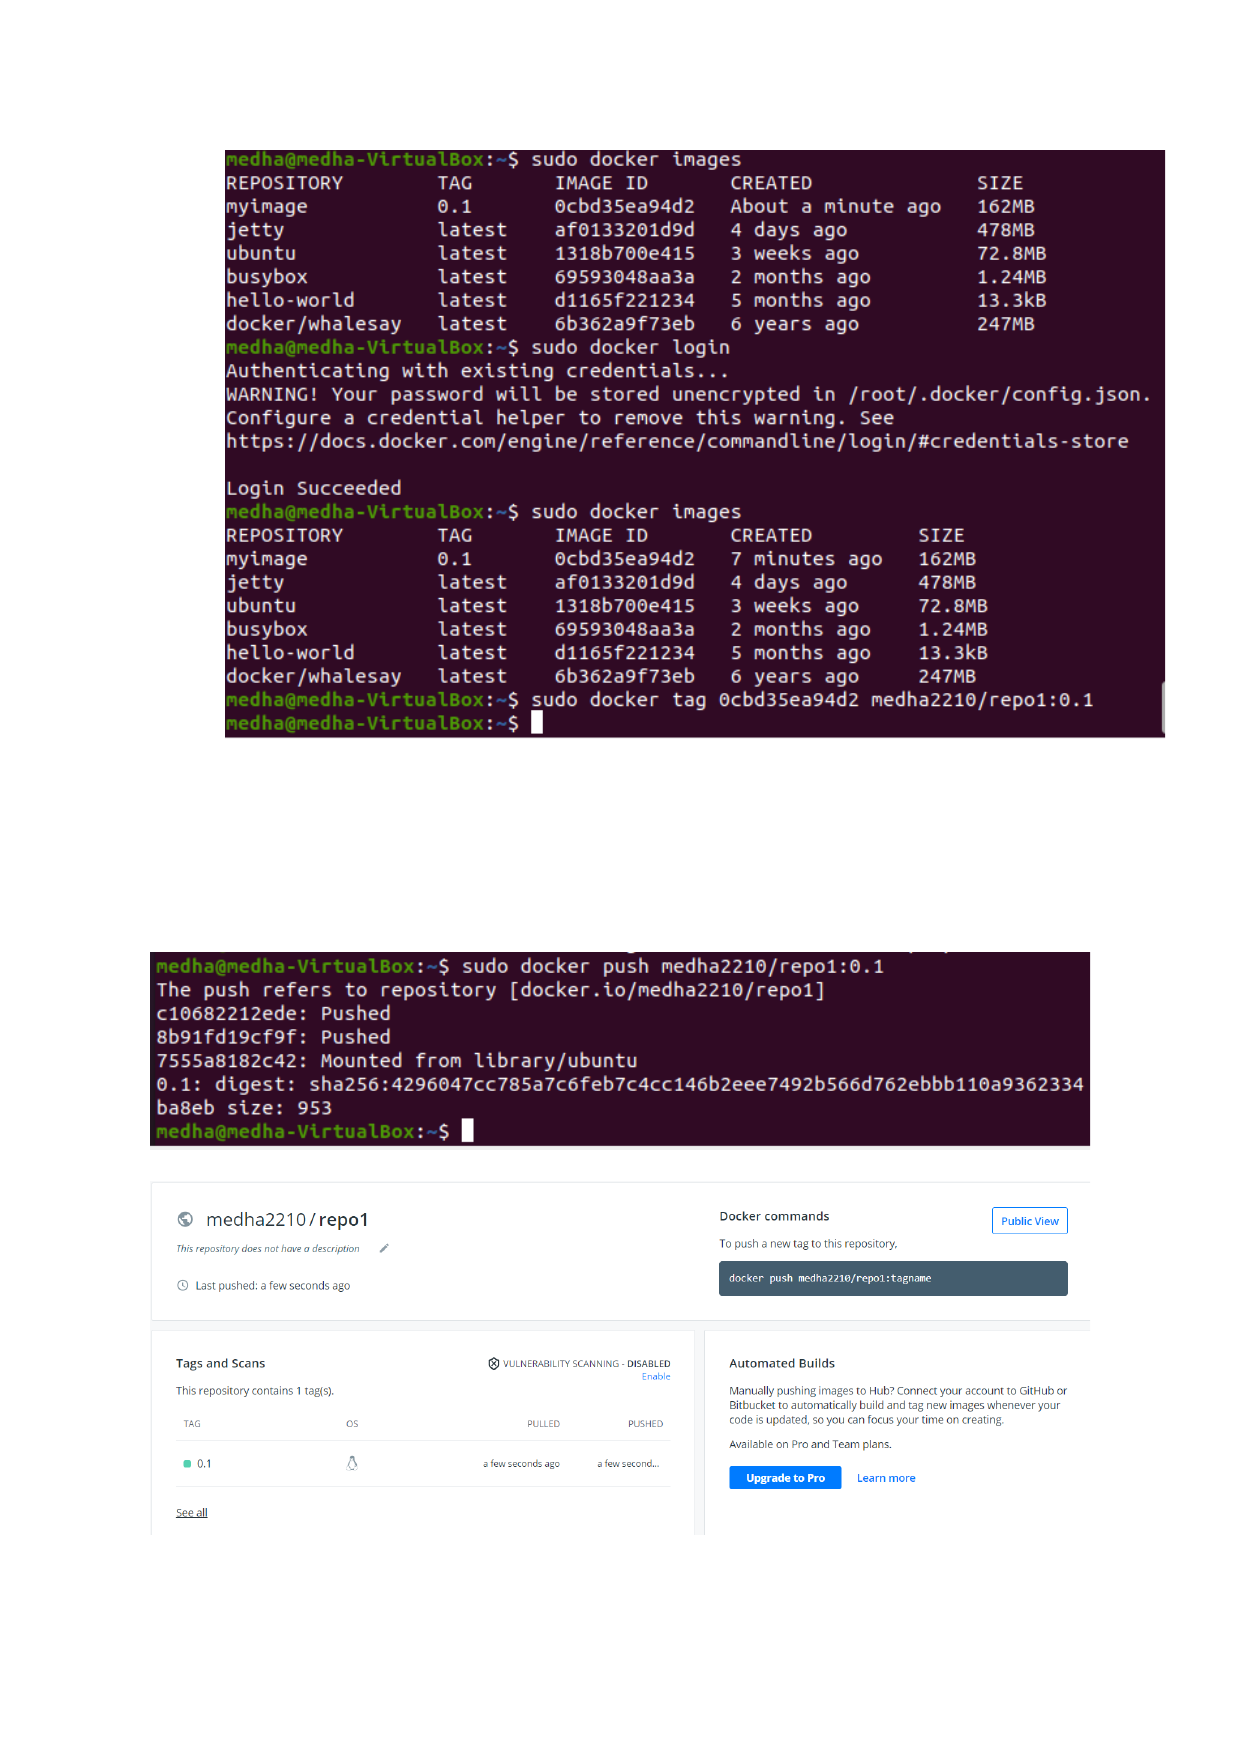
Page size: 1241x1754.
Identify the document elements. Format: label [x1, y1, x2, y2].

picture [150, 1181, 1091, 1535]
picture [150, 952, 1091, 1150]
picture [225, 150, 1166, 739]
